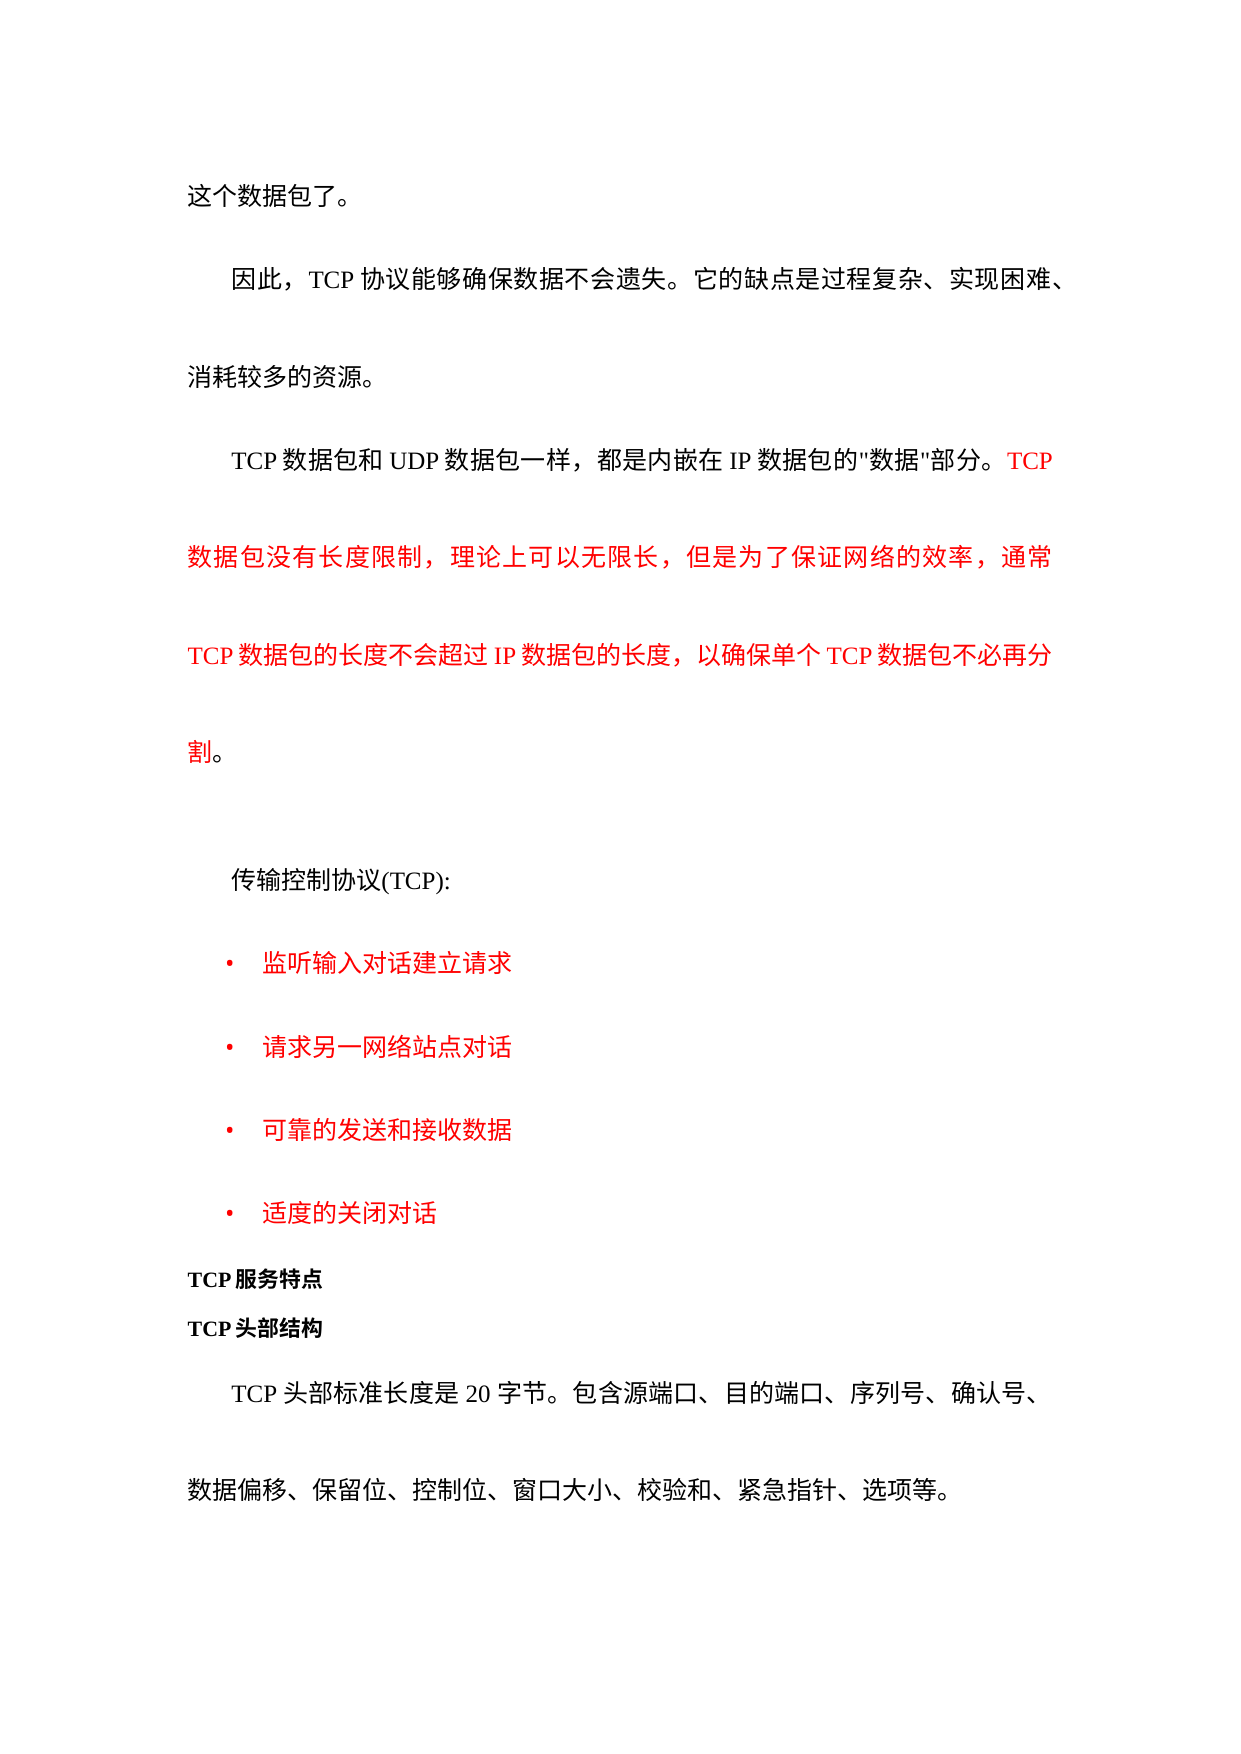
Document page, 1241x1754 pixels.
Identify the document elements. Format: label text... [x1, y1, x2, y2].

list 监听输入对话建立请求 [225, 929, 1053, 994]
list 请求另一网络站点对话 [225, 1013, 1053, 1078]
subtitle TCP服务特点 [187, 1262, 1053, 1294]
text 传输控制协议(TCP): [187, 846, 1053, 911]
subtitle TCP头部结构 [187, 1310, 1053, 1343]
list 适度的关闭对话 [225, 1179, 1053, 1244]
text TCP数据包和UDP数据包一样，都是内嵌在IP数据包的"数据"部分。TCP数据包没有长度限制，理论上可以无限长，但是为了保证网络的效率，通常TCP数据包的长度不会超过IP数据包的长度，以确保单个TCP数据包不必再分割。 [187, 426, 1053, 783]
text TCP 头部标准长度是 20 字节。包含源端口、目的端口、序列号、确认号、数据偏移、保留位、控制位、窗口大小、校验和、紧急指针、选项等。 [187, 1359, 1053, 1521]
list 可靠的发送和接收数据 [225, 1096, 1053, 1161]
text 因此，TCP协议能够确保数据不会遗失。它的缺点是过程复杂、实现困难、消耗较多的资源。 [187, 245, 1053, 408]
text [187, 162, 1053, 227]
